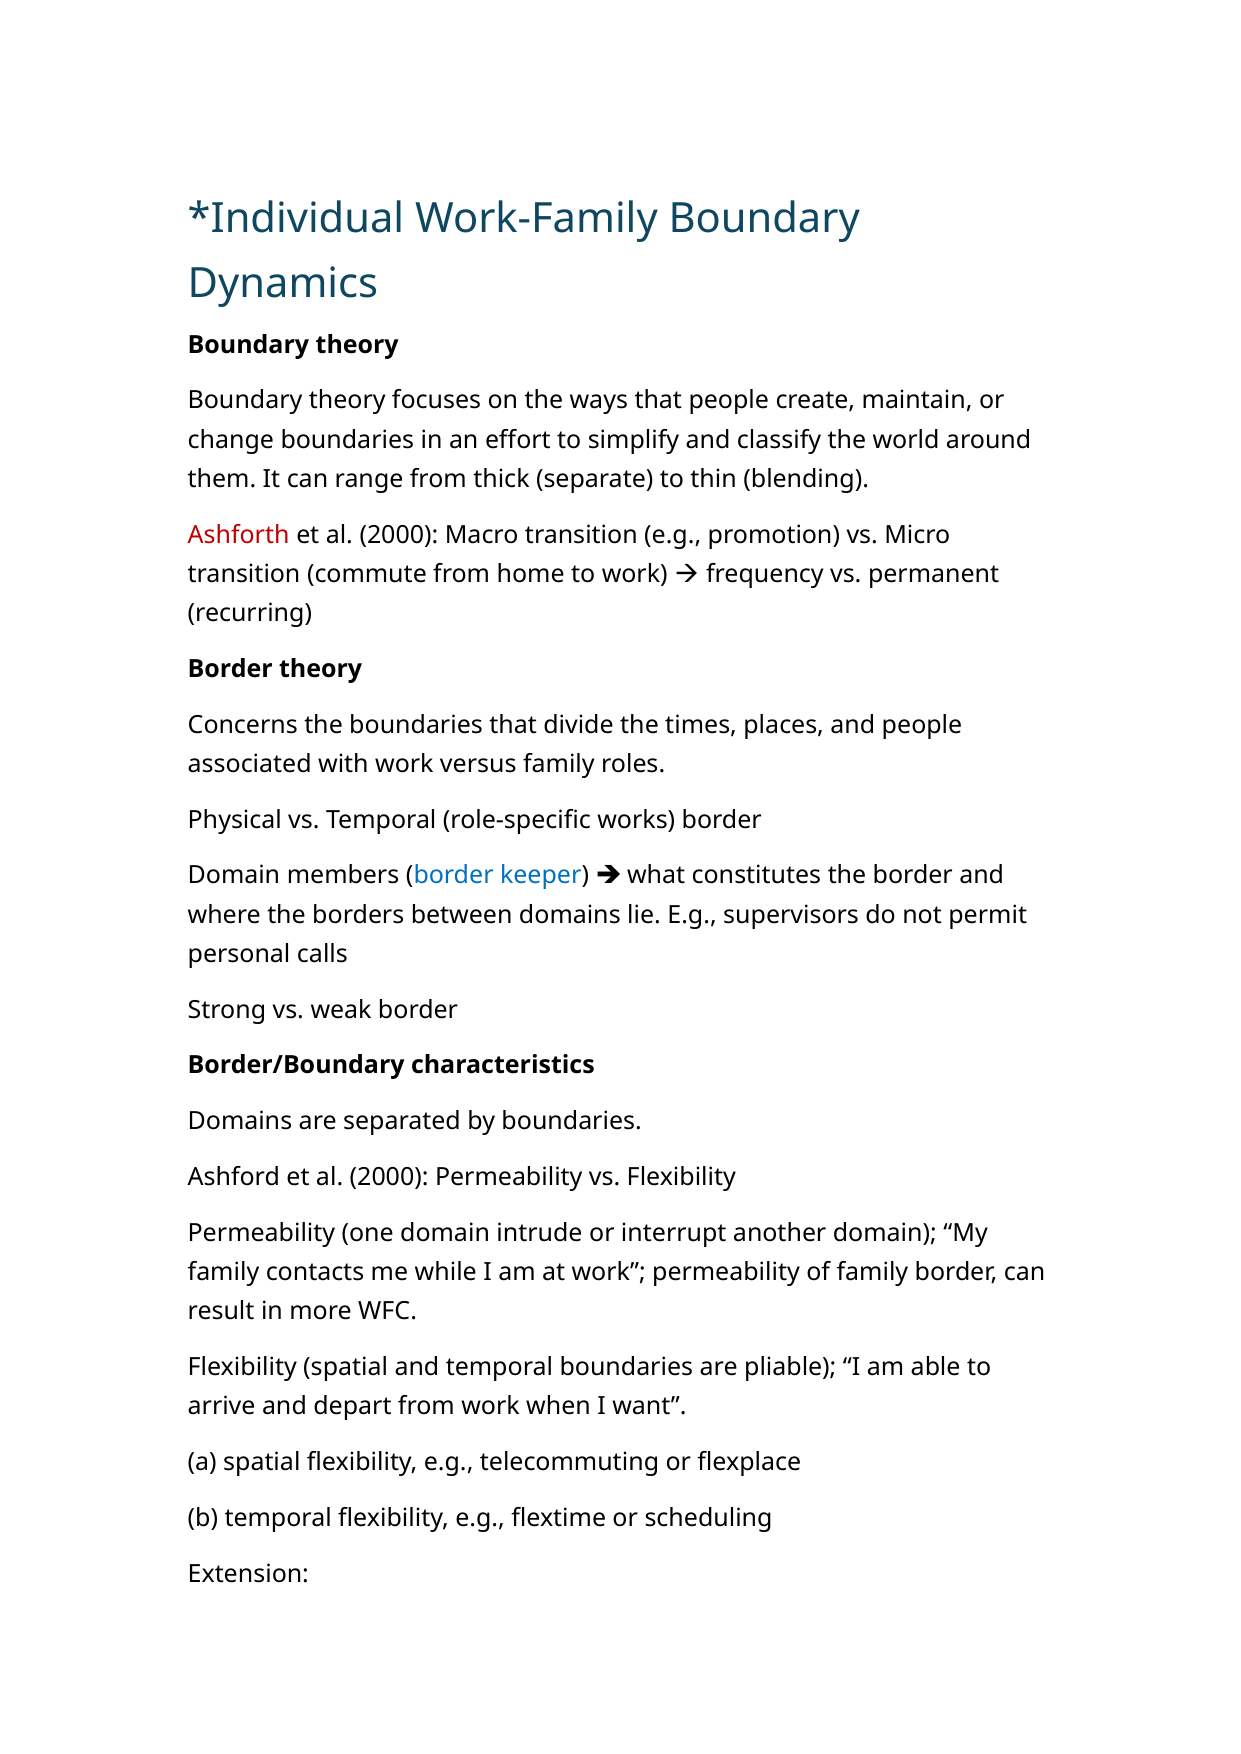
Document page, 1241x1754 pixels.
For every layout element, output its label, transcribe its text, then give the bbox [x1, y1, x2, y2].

subtitle *Individual Work-Family Boundary Dynamics [187, 187, 1053, 309]
text Boundary theory [187, 326, 1053, 360]
text (b) temporal flexibility, e.g., flextime or scheduling [187, 1499, 1053, 1534]
text Extension: [187, 1555, 1053, 1589]
text Ashford et al. (2000): Permeability vs. Flexibility [187, 1159, 1053, 1193]
text Boundary theory focuses on the ways that people create, maintain, or change boundaries in an effort to simplify and classify the world around them. It can range from thick (separate) to thin (blending). [187, 382, 1053, 494]
text Physical vs. Temporal (role-specific works) border [187, 801, 1053, 835]
text Domain members (border keeper) what constitutes the border and where the borders between domains lie. E.g., supervisors do not permit personal calls [187, 857, 1053, 969]
text (a) spatial flexibility, e.g., telecommuting or flexplace [187, 1444, 1053, 1478]
text Ashforth et al. (2000): Macro transition (e.g., promotion) vs. Micro transition (commute from home to work) frequency vs. permanent (recurring) [187, 516, 1053, 629]
text Domains are separated by boundaries. [187, 1103, 1053, 1137]
text Strong vs. weak border [187, 991, 1053, 1025]
text Flexibility (spatial and temporal boundaries are pliable); “I am able to arrive and depart from work when I want”. [187, 1349, 1053, 1422]
text Border theory [187, 650, 1053, 684]
text Border/Boundary characteristics [187, 1047, 1053, 1081]
text Concerns the boundaries that divide the times, places, and people associated with work versus family roles. [187, 706, 1053, 779]
text Permeability (one domain intrude or interrupt another domain); “My family contacts me while I am at work”; permeability of family border, can result in more WFC. [187, 1214, 1053, 1327]
